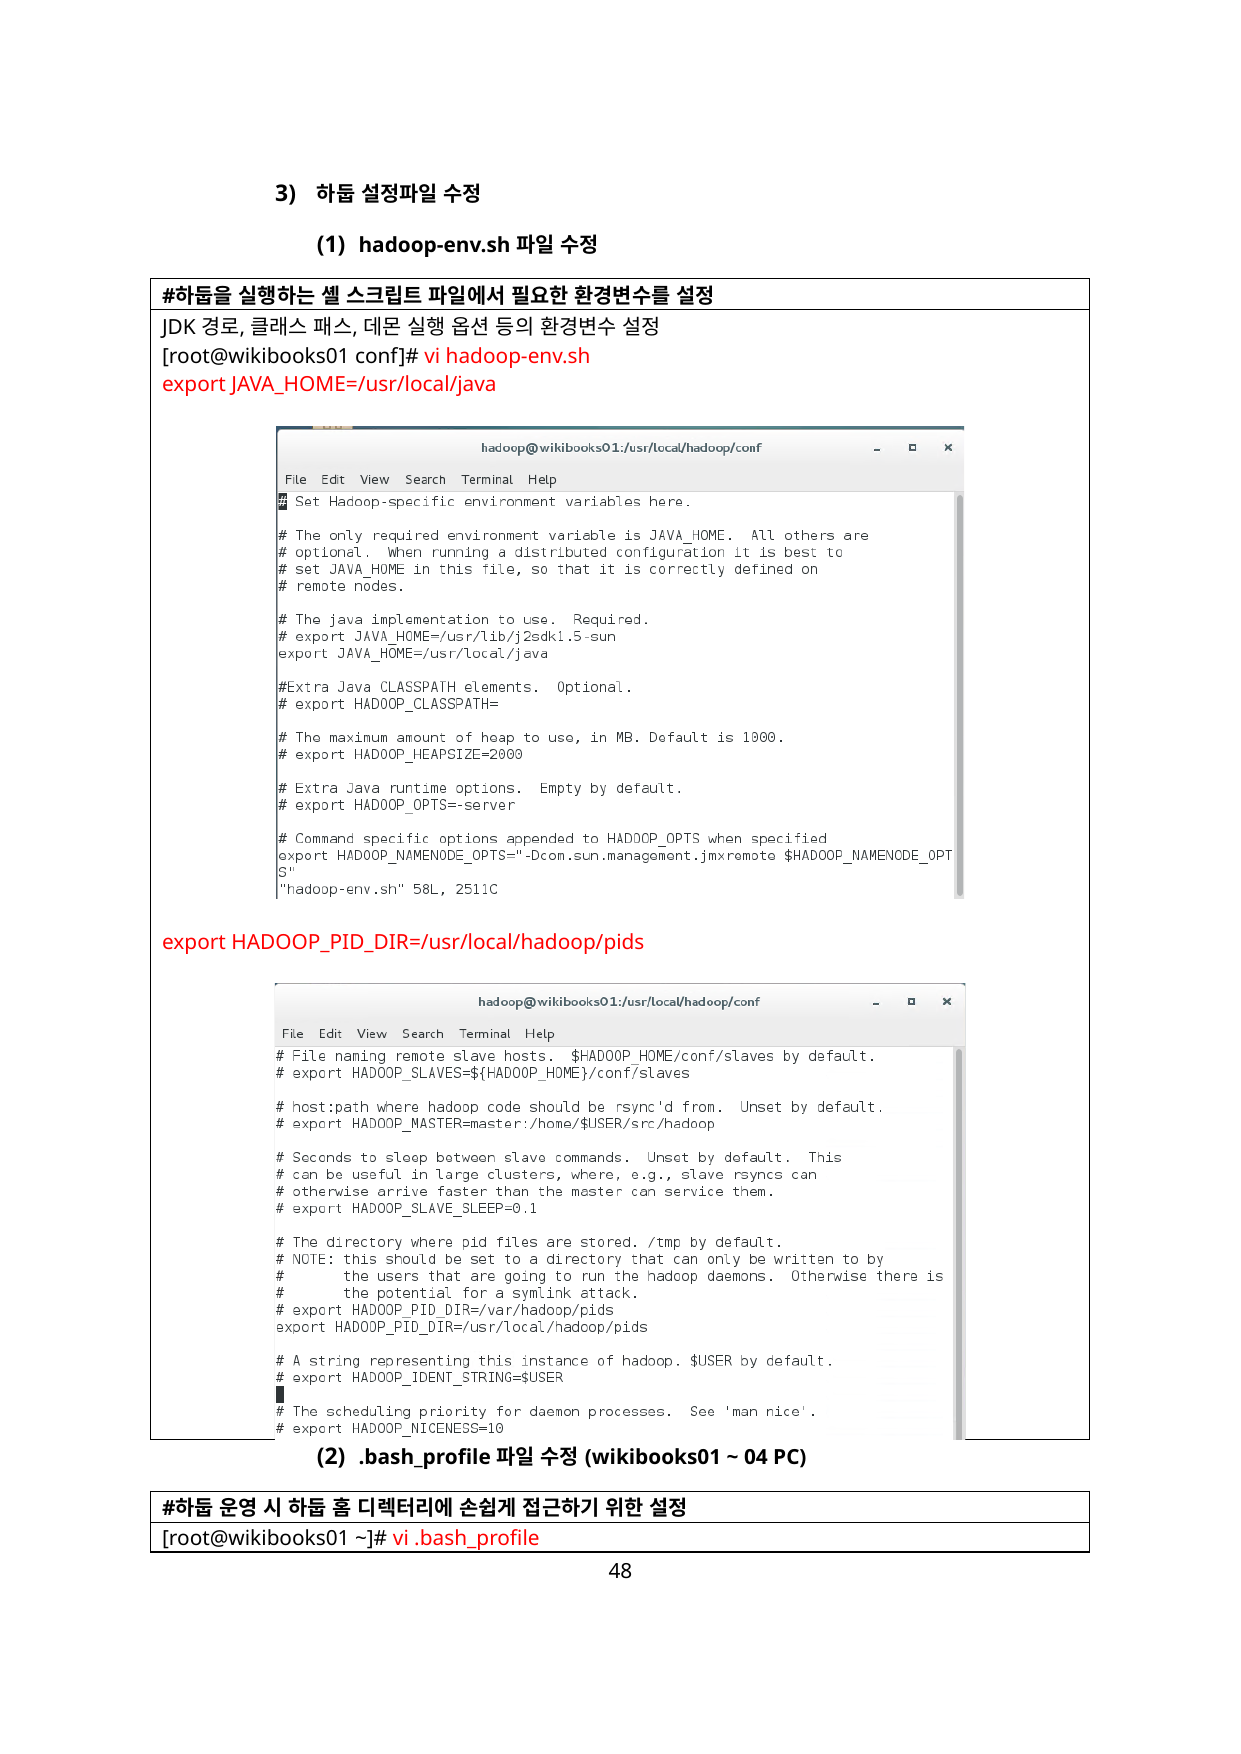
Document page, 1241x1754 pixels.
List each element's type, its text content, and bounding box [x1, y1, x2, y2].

list 하둡 설정파일 수정 [275, 177, 1090, 208]
list hadoop-env.sh 파일 수정 [317, 228, 1090, 259]
picture [274, 983, 966, 1440]
table_header #하둡 운영 시 하둡 홈 디렉터리에 손쉽게 접근하기 위한 설정 [151, 1492, 1089, 1522]
table_header #하둡을 실행하는 셸 스크립트 파일에서 필요한 환경변수를 설정 [151, 279, 1089, 309]
table_cell JDK 경로, 클래스 패스, 데몬 실행 옵션 등의 환경변수 설정 [root@wikibooks01 conf]# vi hadoop-env.sh export JAVA_HOME=/usr/local/java export HADOOP_PID_DIR=/usr/local/hadoop/pids [151, 310, 1089, 1439]
picture [276, 426, 965, 899]
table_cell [151, 1523, 1089, 1551]
list .bash_profile 파일 수정 (wikibooks01 ~ 04 PC) [317, 1440, 1090, 1471]
